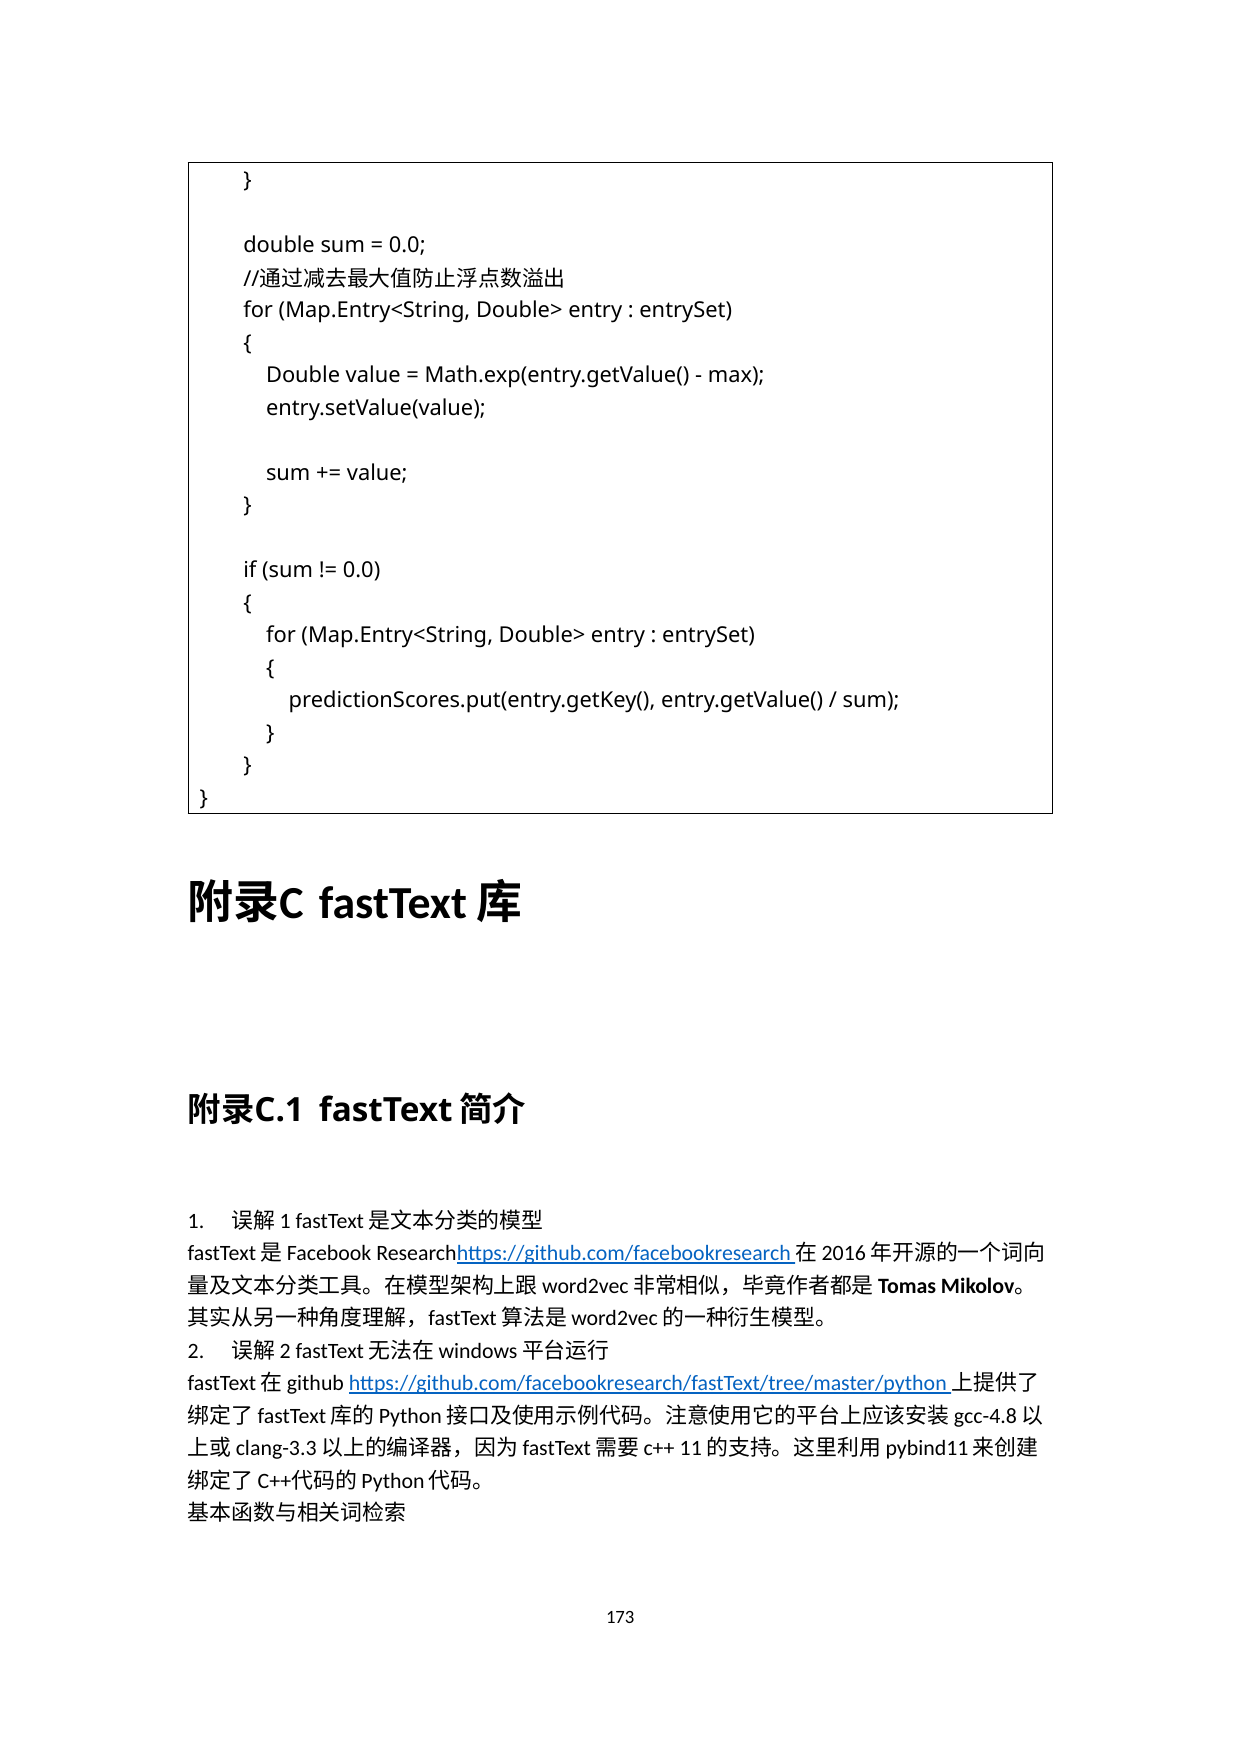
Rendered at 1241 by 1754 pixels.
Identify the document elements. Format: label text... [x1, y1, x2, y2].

subtitle fastText库 [187, 849, 1053, 947]
text fastText在github https://github.com/facebookresearch/fastText/tree/master/python上提供了绑定了fastText库的Python接口及使用示例代码。注意使用它的平台上应该安装gcc-4.8以上或clang-3.3以上的编译器，因为fastText需要c++ 11的支持。这里利用pybind11来创建绑定了C++代码的Python代码。 [187, 1365, 1053, 1495]
text fastText是Facebook Researchhttps://github.com/facebookresearch在2016年开源的一个词向量及文本分类工具。在模型架构上跟word2vec非常相似，毕竟作者都是Tomas Mikolov。其实从另一种角度理解，fastText算法是word2vec的一种衍生模型。 [187, 1235, 1053, 1332]
subtitle fastText简介 [187, 1075, 1053, 1140]
list 误解2 fastText无法在windows平台运行 [187, 1332, 1053, 1365]
text 基本函数与相关词检索 [187, 1495, 1053, 1527]
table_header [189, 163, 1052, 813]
list 误解1 fastText是文本分类的模型 [187, 1202, 1053, 1235]
